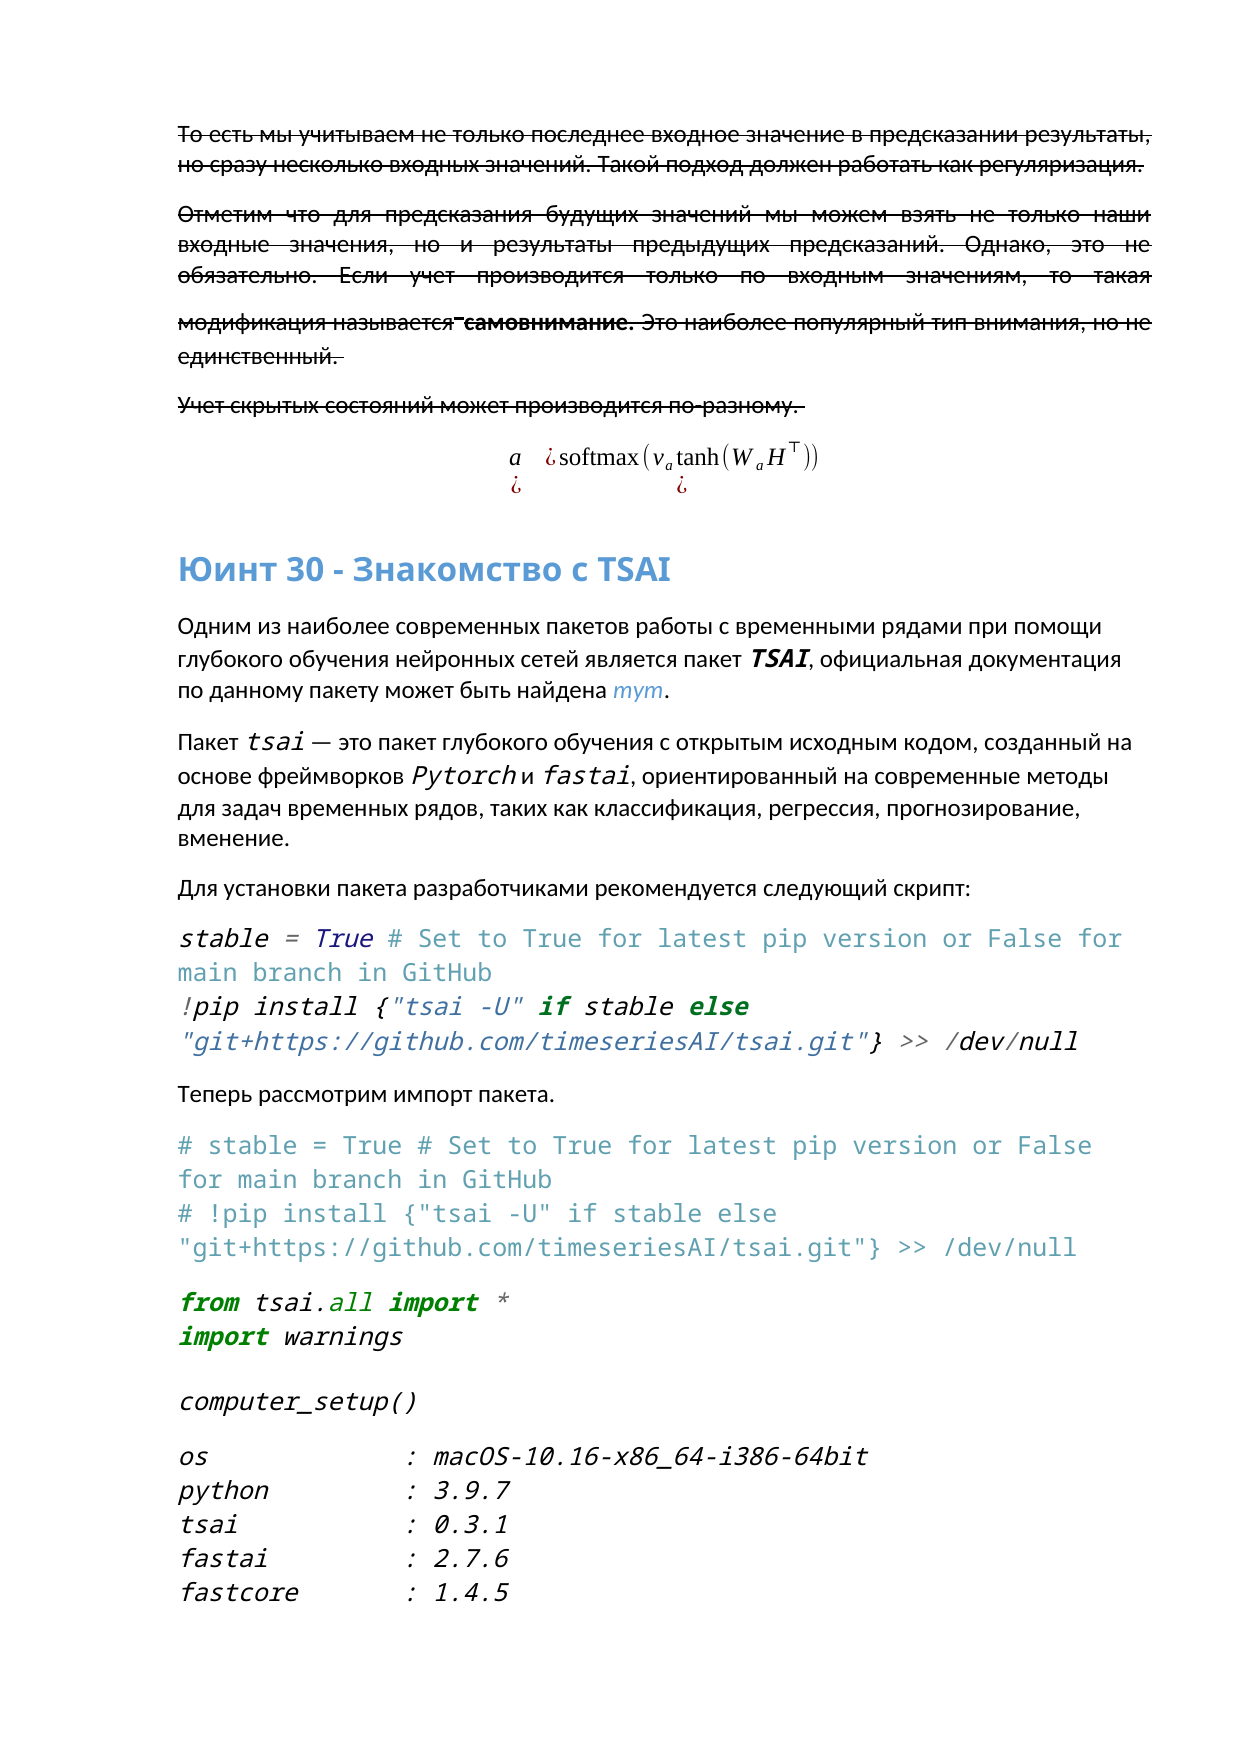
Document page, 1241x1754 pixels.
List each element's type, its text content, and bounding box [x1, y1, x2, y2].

text # stable = True # Set to True for latest pip version or False for main branch in GitHub # !pip install {"tsai -U" if stable else "git+https://github.com/timeseriesAI/tsai.git"} >> /dev/null [177, 1127, 1152, 1263]
text То есть мы учитываем не только последнее входное значение в предсказании результаты, но сразу несколько входных значений. Такой подход должен работать как регуляризация. [177, 136, 1152, 179]
text Учет скрытых состояний может производится по-разному. [177, 389, 1152, 420]
text Для установки пакета разработчиками рекомендуется следующий скрипт: [177, 872, 1152, 902]
text from tsai.all import * import warnings computer_setup() [177, 1284, 1152, 1418]
text Теперь рассмотрим импорт пакета. [177, 1078, 1152, 1108]
text Одним из наиболее современных пакетов работы с временными рядами при помощи глубокого обучения нейронных сетей является пакет TSAI, официальная документация по данному пакету может быть найдена тут. [177, 610, 1152, 705]
text Отметим что для предсказания будущих значений мы можем взять не только наши входные значения, но и результаты предыдущих предсказаний. Однако, это не обязательно. Если учет производится только по входным значениям, то такая модификация называется самовнимание. Это наиболее популярный тип внимания, но не единственный. [177, 246, 1152, 275]
text То есть мы учитываем не только последнее входное значение в предсказании результаты, но сразу несколько входных значений. Такой подход должен работать как регуляризация. [177, 118, 1152, 135]
text Отметим что для предсказания будущих значений мы можем взять не только наши входные значения, но и результаты предыдущих предсказаний. Однако, это не обязательно. Если учет производится только по входным значениям, то такая модификация называется самовнимание. Это наиболее популярный тип внимания, но не единственный. [177, 198, 1152, 245]
text stable = True # Set to True for latest pip version or False for main branch in GitHub !pip install {"tsai -U" if stable else "git+https://github.com/timeseriesAI/tsai.git"} >> /dev/null [177, 921, 1152, 1057]
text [177, 1439, 1152, 1609]
subtitle Юинт 30 - Знакомство с TSAI [177, 546, 1152, 591]
text Пакет tsai — это пакет глубокого обучения с открытым исходным кодом, созданный на основе фреймворков Pytorch и fastai, ориентированный на современные методы для задач временных рядов, таких как классификация, регрессия, прогнозирование, вменение. [177, 724, 1152, 853]
text Отметим что для предсказания будущих значений мы можем взять не только наши входные значения, но и результаты предыдущих предсказаний. Однако, это не обязательно. Если учет производится только по входным значениям, то такая модификация называется самовнимание. Это наиболее популярный тип внимания, но не единственный. [177, 276, 1152, 371]
